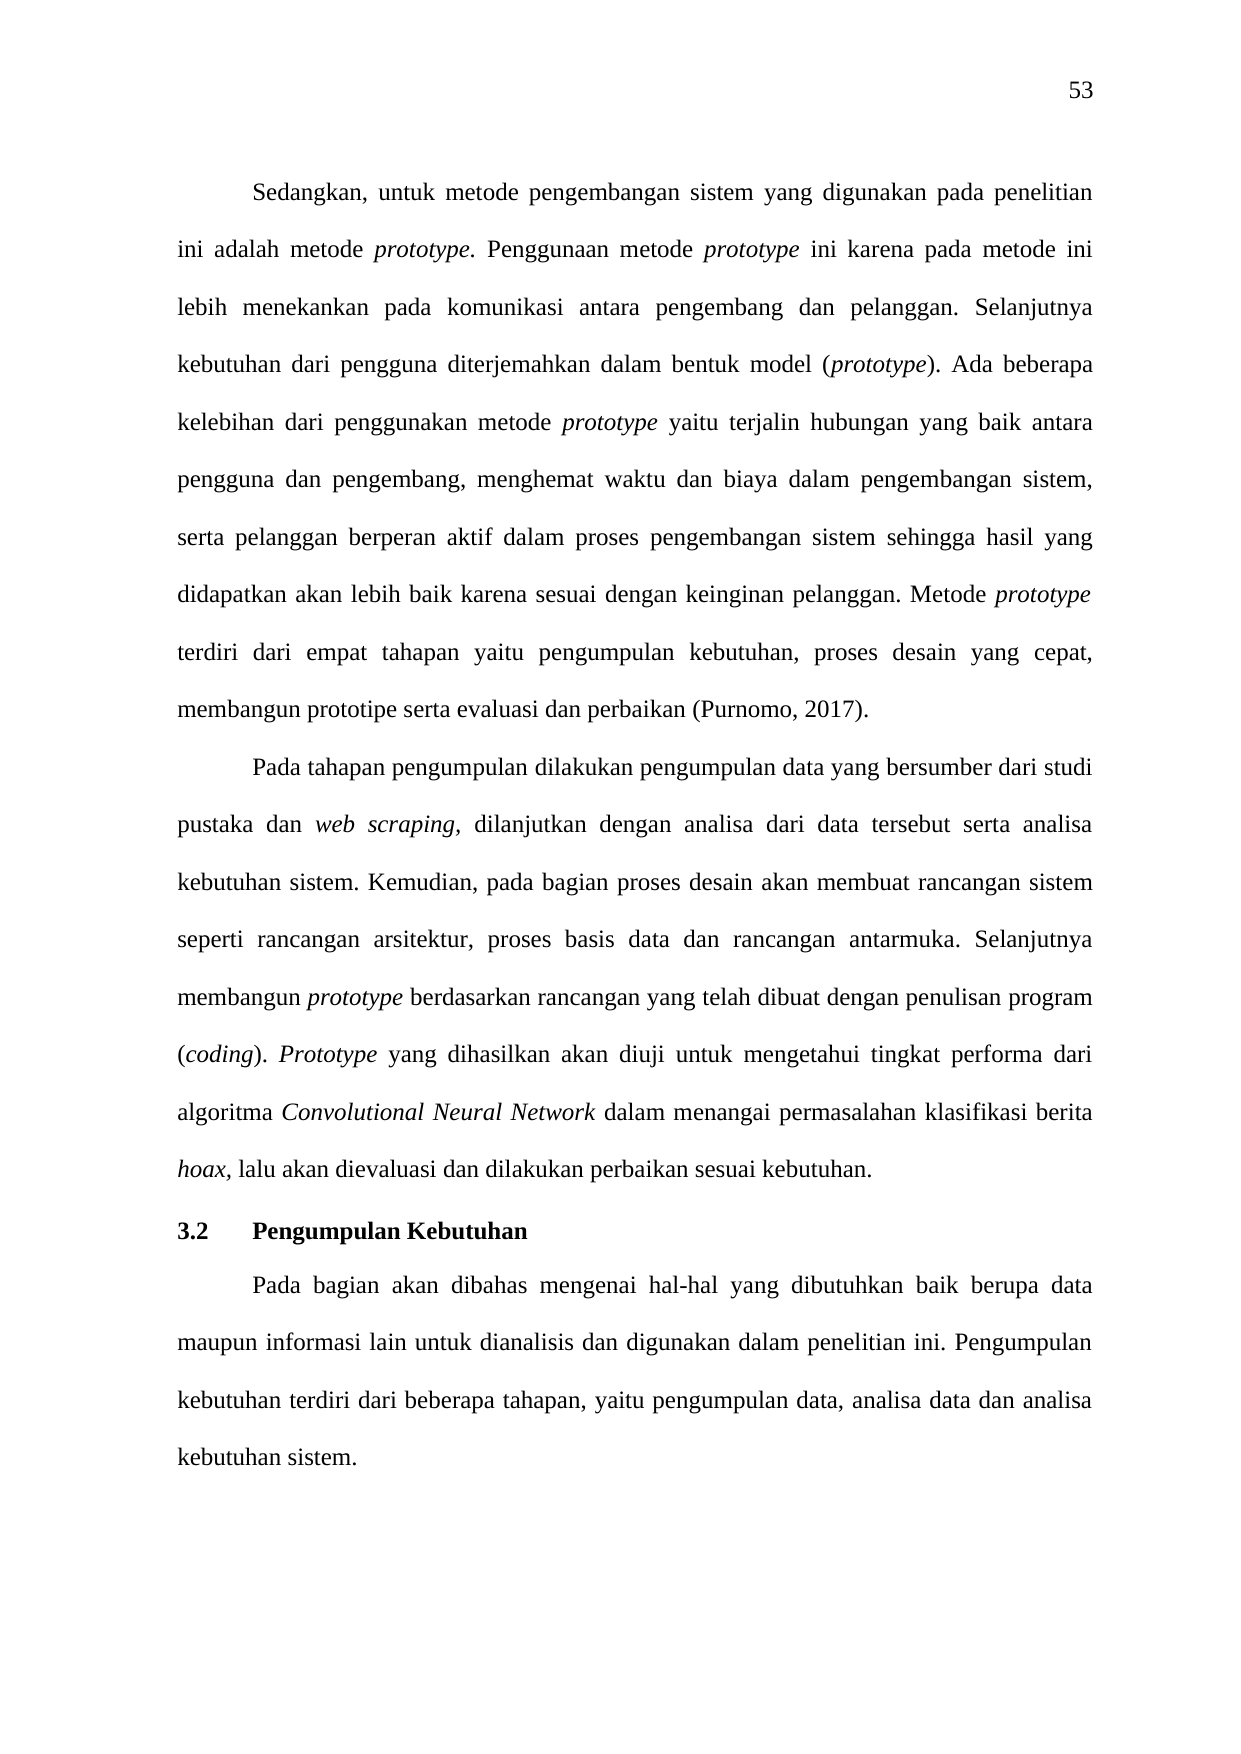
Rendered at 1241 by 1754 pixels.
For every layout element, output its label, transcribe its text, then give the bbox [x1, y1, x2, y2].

subtitle 3.2 Pengumpulan Kebutuhan [177, 1216, 1093, 1245]
text Sedangkan, untuk metode pengembangan sistem yang digunakan pada penelitian ini adalah metode prototype. Penggunaan metode prototype ini karena pada metode ini lebih menekankan pada komunikasi antara pengembang dan pelanggan. Selanjutnya kebutuhan dari pengguna diterjemahkan dalam bentuk model (prototype). Ada beberapa kelebihan dari penggunakan metode prototype yaitu terjalin hubungan yang baik antara pengguna dan pengembang, menghemat waktu dan biaya dalam pengembangan sistem, serta pelanggan berperan aktif dalam proses pengembangan sistem sehingga hasil yang didapatkan akan lebih baik karena sesuai dengan keinginan pelanggan. Metode prototype terdiri dari empat tahapan yaitu pengumpulan kebutuhan, proses desain yang cepat, membangun prototipe serta evaluasi dan perbaikan (Purnomo, 2017). [177, 177, 1093, 723]
text Pada bagian akan dibahas mengenai hal-hal yang dibutuhkan baik berupa data maupun informasi lain untuk dianalisis dan digunakan dalam penelitian ini. Pengumpulan kebutuhan terdiri dari beberapa tahapan, yaitu pengumpulan data, analisa data dan analisa kebutuhan sistem. [177, 1270, 1093, 1471]
text Pada tahapan pengumpulan dilakukan pengumpulan data yang bersumber dari studi pustaka dan web scraping, dilanjutkan dengan analisa dari data tersebut serta analisa kebutuhan sistem. Kemudian, pada bagian proses desain akan membuat rancangan sistem seperti rancangan arsitektur, proses basis data dan rancangan antarmuka. Selanjutnya membangun prototype berdasarkan rancangan yang telah dibuat dengan penulisan program (coding). Prototype yang dihasilkan akan diuji untuk mengetahui tingkat performa dari algoritma Convolutional Neural Network dalam menangai permasalahan klasifikasi berita hoax, lalu akan dievaluasi dan dilakukan perbaikan sesuai kebutuhan. [177, 752, 1093, 1183]
